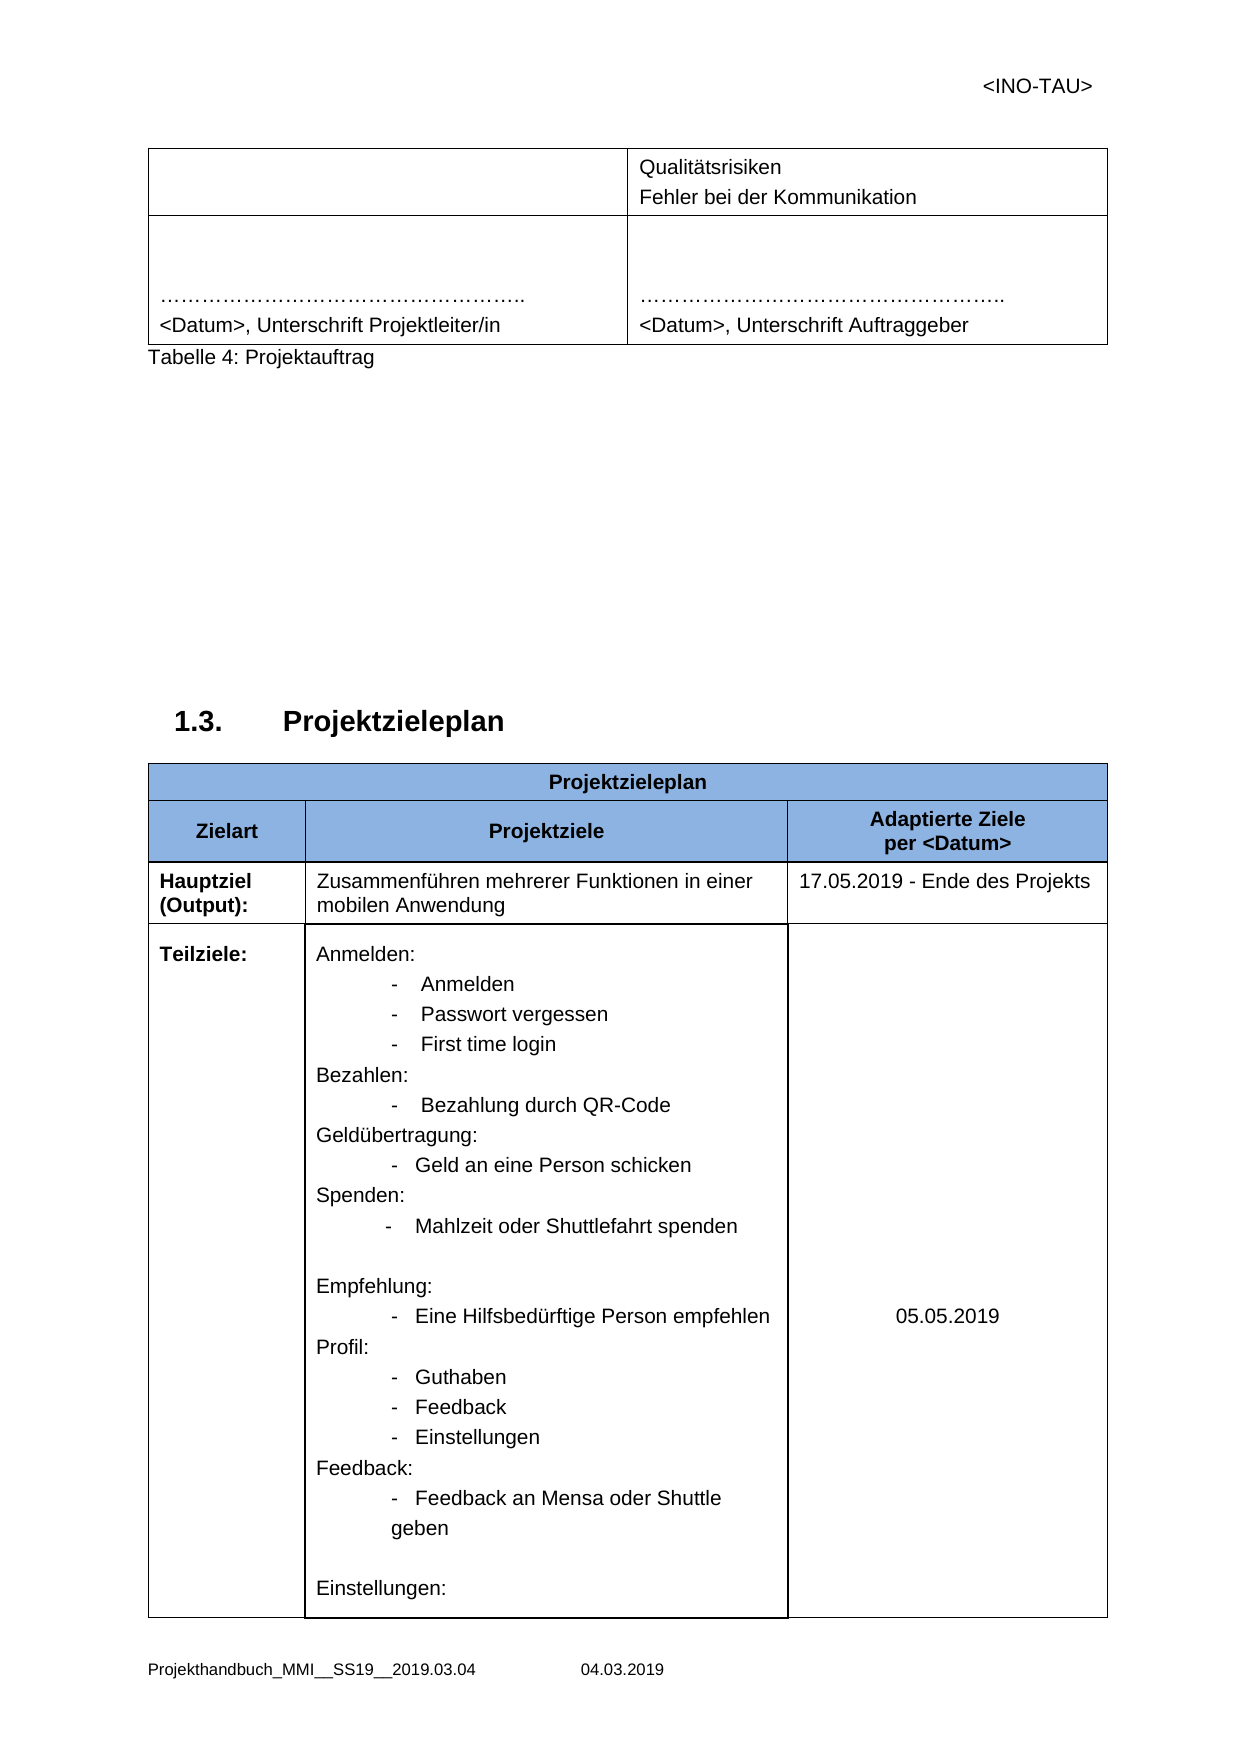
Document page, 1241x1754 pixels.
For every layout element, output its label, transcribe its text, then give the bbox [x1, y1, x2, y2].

table_header Projektzieleplan [149, 764, 1107, 800]
table_cell Hauptziel (Output): [149, 863, 305, 923]
table_cell Projektziele [306, 801, 787, 861]
table_cell 17.05.2019 - Ende des Projekts [788, 863, 1107, 923]
text Tabelle 4: Projektauftrag [148, 345, 1063, 368]
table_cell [628, 149, 1107, 215]
table_cell Zusammenführen mehrerer Funktionen in einer mobilen Anwendung [306, 863, 787, 923]
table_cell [149, 149, 627, 215]
table_cell Teilziele: [149, 924, 304, 1617]
table_cell …………………………………………….. <Datum>, Unterschrift Auftraggeber [628, 216, 1107, 343]
table_cell Zielart [149, 801, 305, 861]
subtitle Projektzieleplan [223, 704, 1063, 737]
table_cell …………………………………………….. <Datum>, Unterschrift Projektleiter/in [149, 216, 627, 343]
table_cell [306, 925, 787, 1617]
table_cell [789, 924, 1107, 1617]
table_cell Adaptierte Ziele per <Datum> [788, 801, 1107, 861]
